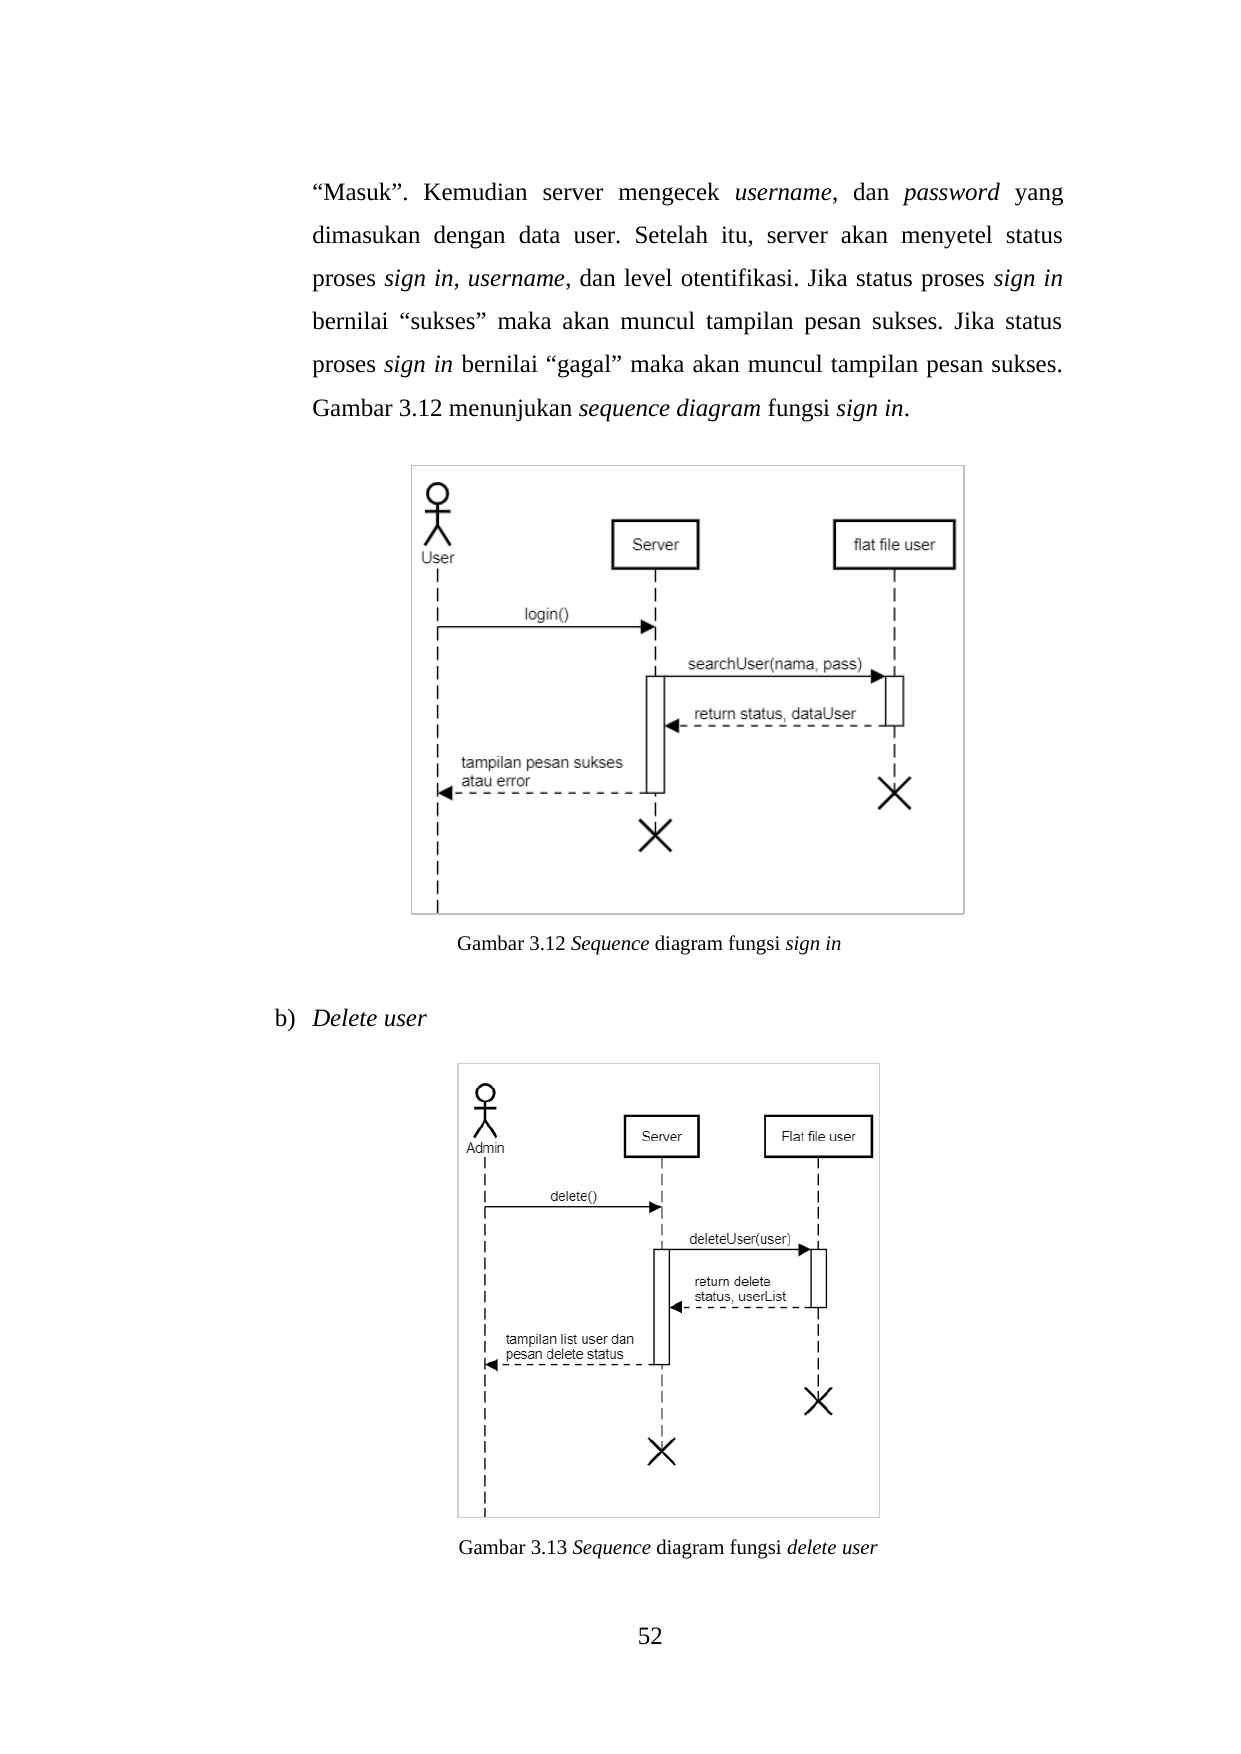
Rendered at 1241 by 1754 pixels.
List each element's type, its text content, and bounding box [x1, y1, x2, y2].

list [312, 177, 1063, 421]
picture [412, 466, 963, 913]
text Gambar 3.13 Sequence diagram fungsi delete user [274, 1535, 1063, 1559]
list Delete user [274, 1003, 1063, 1032]
text Gambar 3.12 Sequence diagram fungsi sign in [237, 931, 1063, 955]
picture [459, 1064, 879, 1517]
